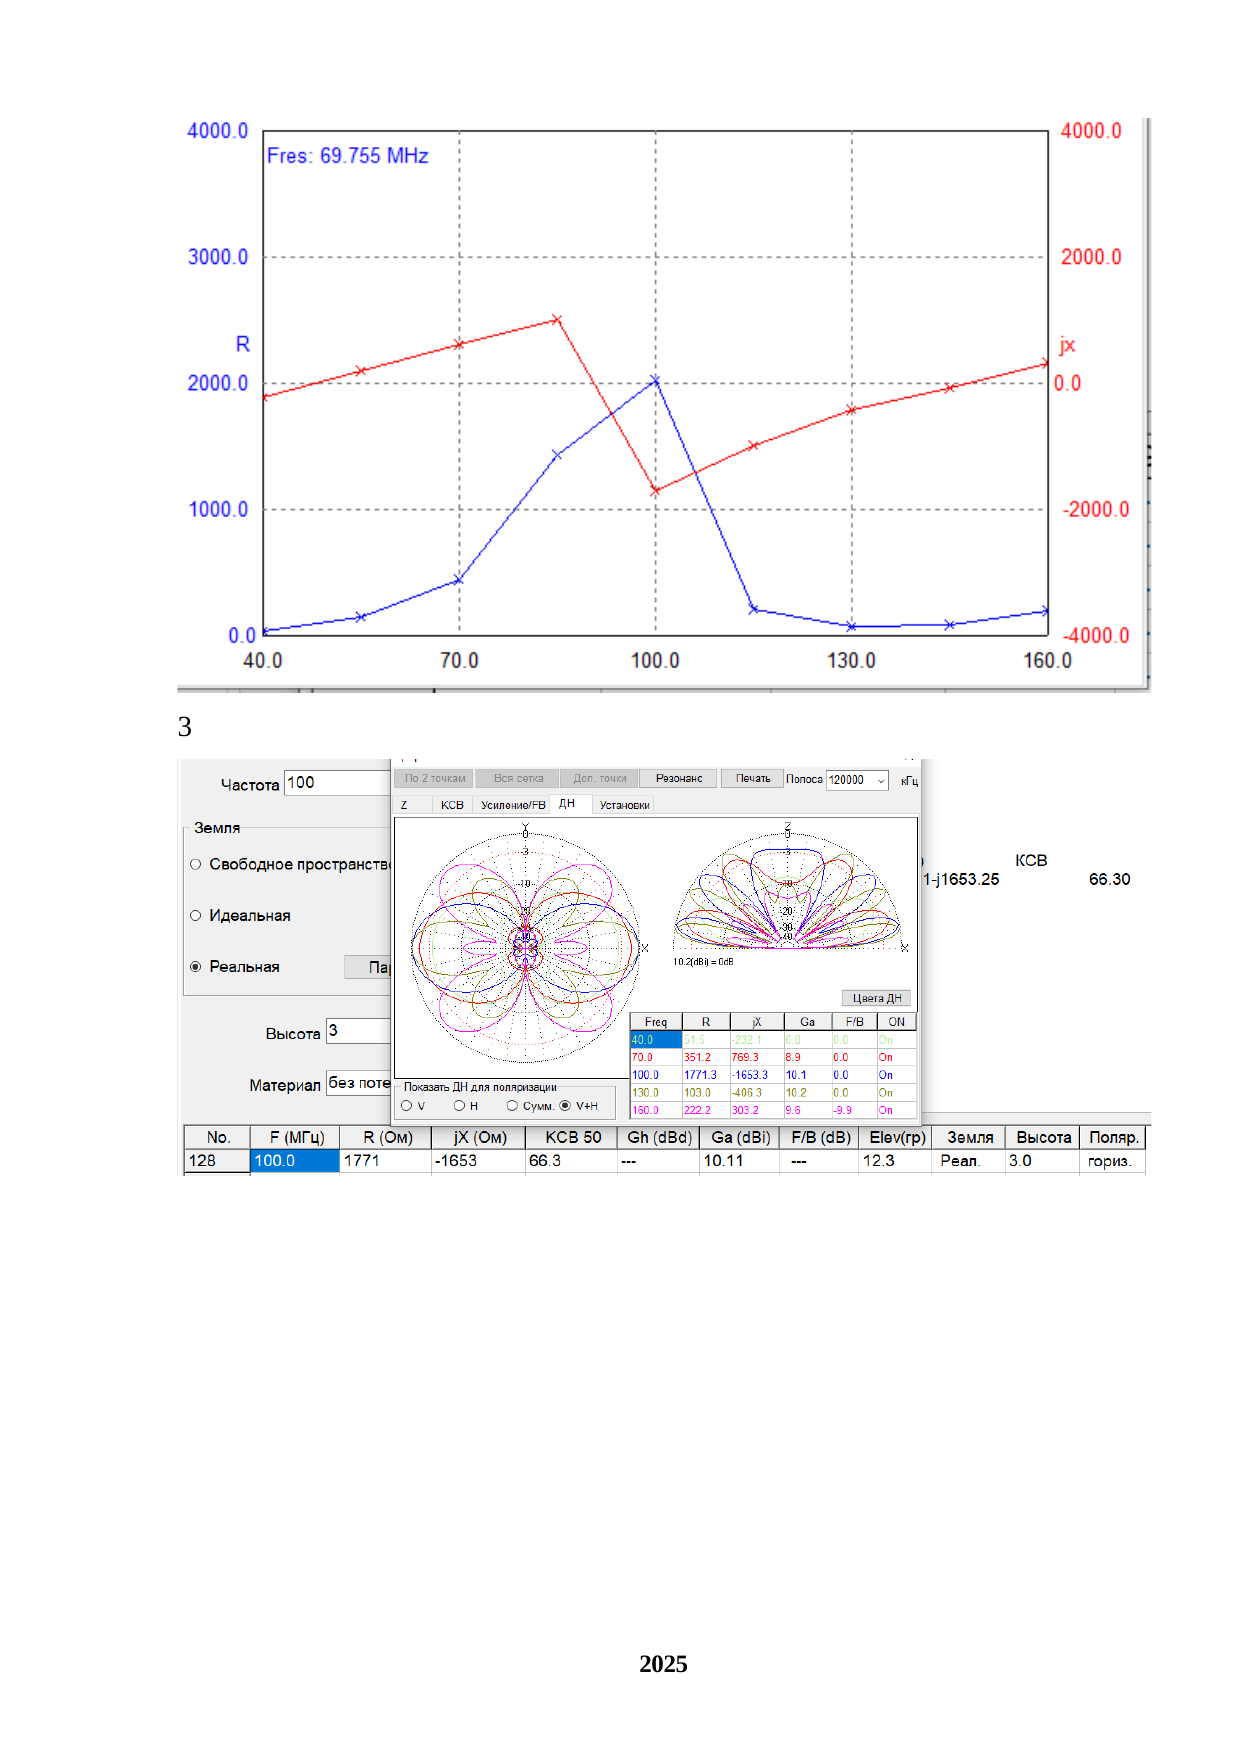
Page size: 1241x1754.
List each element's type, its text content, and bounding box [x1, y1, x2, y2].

picture [177, 759, 1152, 1176]
text 3 [177, 709, 1152, 743]
picture [177, 118, 1152, 693]
